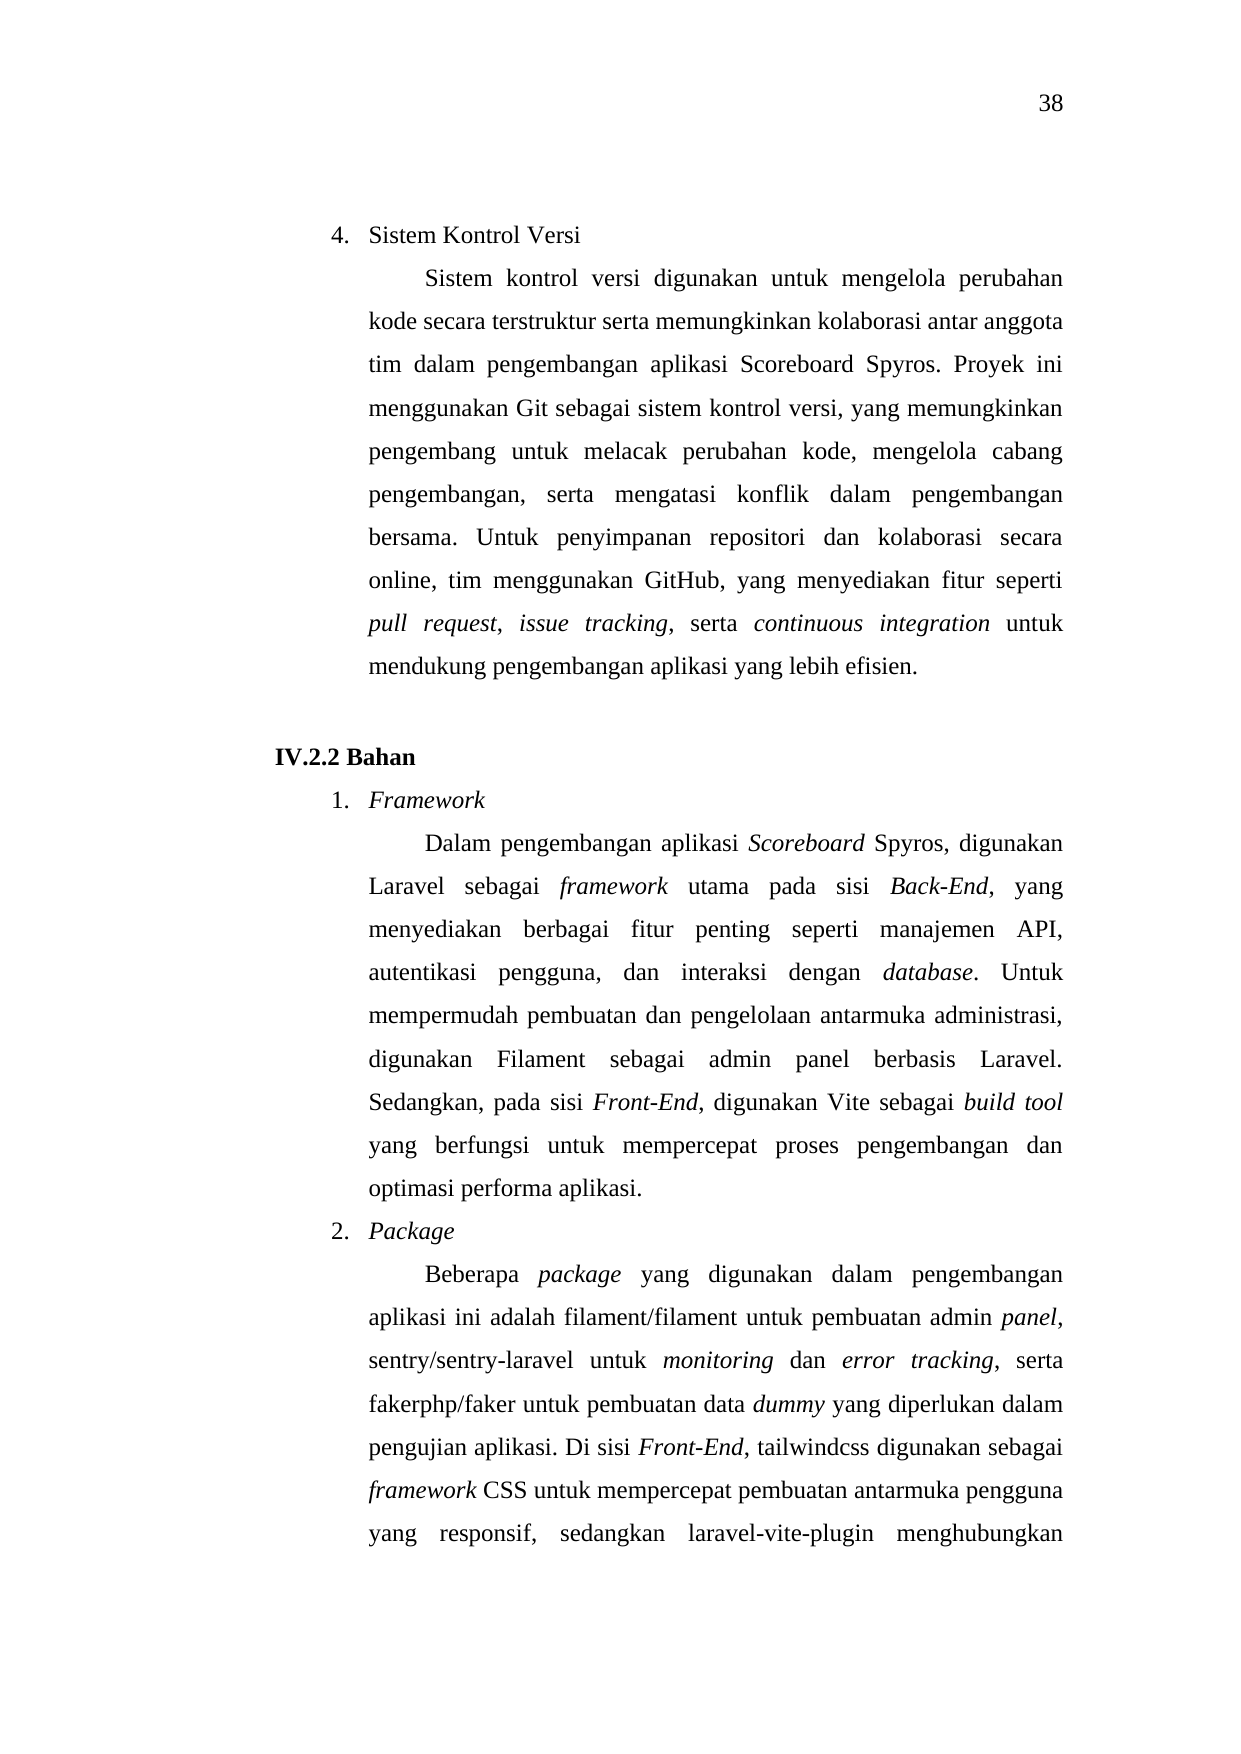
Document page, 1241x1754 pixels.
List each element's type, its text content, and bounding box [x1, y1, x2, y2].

subtitle Bahan [274, 742, 1063, 771]
list Package [331, 1216, 1063, 1245]
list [368, 1259, 1063, 1547]
list Dalam pengembangan aplikasi Scoreboard Spyros, digunakan Laravel sebagai framework utama pada sisi Back-End, yang menyediakan berbagai fitur penting seperti manajemen API, autentikasi pengguna, dan interaksi dengan database. Untuk mempermudah pembuatan dan pengelolaan antarmuka administrasi, digunakan Filament sebagai admin panel berbasis Laravel. Sedangkan, pada sisi Front-End, digunakan Vite sebagai build tool yang berfungsi untuk mempercepat proses pengembangan dan optimasi performa aplikasi. [368, 828, 1063, 1202]
list Framework [331, 785, 1063, 814]
list Sistem kontrol versi digunakan untuk mengelola perubahan kode secara terstruktur serta memungkinkan kolaborasi antar anggota tim dalam pengembangan aplikasi Scoreboard Spyros. Proyek ini menggunakan Git sebagai sistem kontrol versi, yang memungkinkan pengembang untuk melacak perubahan kode, mengelola cabang pengembangan, serta mengatasi konflik dalam pengembangan bersama. Untuk penyimpanan repositori dan kolaborasi secara online, tim menggunakan GitHub, yang menyediakan fitur seperti pull request, issue tracking, serta continuous integration untuk mendukung pengembangan aplikasi yang lebih efisien. [368, 263, 1063, 680]
list Sistem Kontrol Versi [331, 220, 1063, 249]
